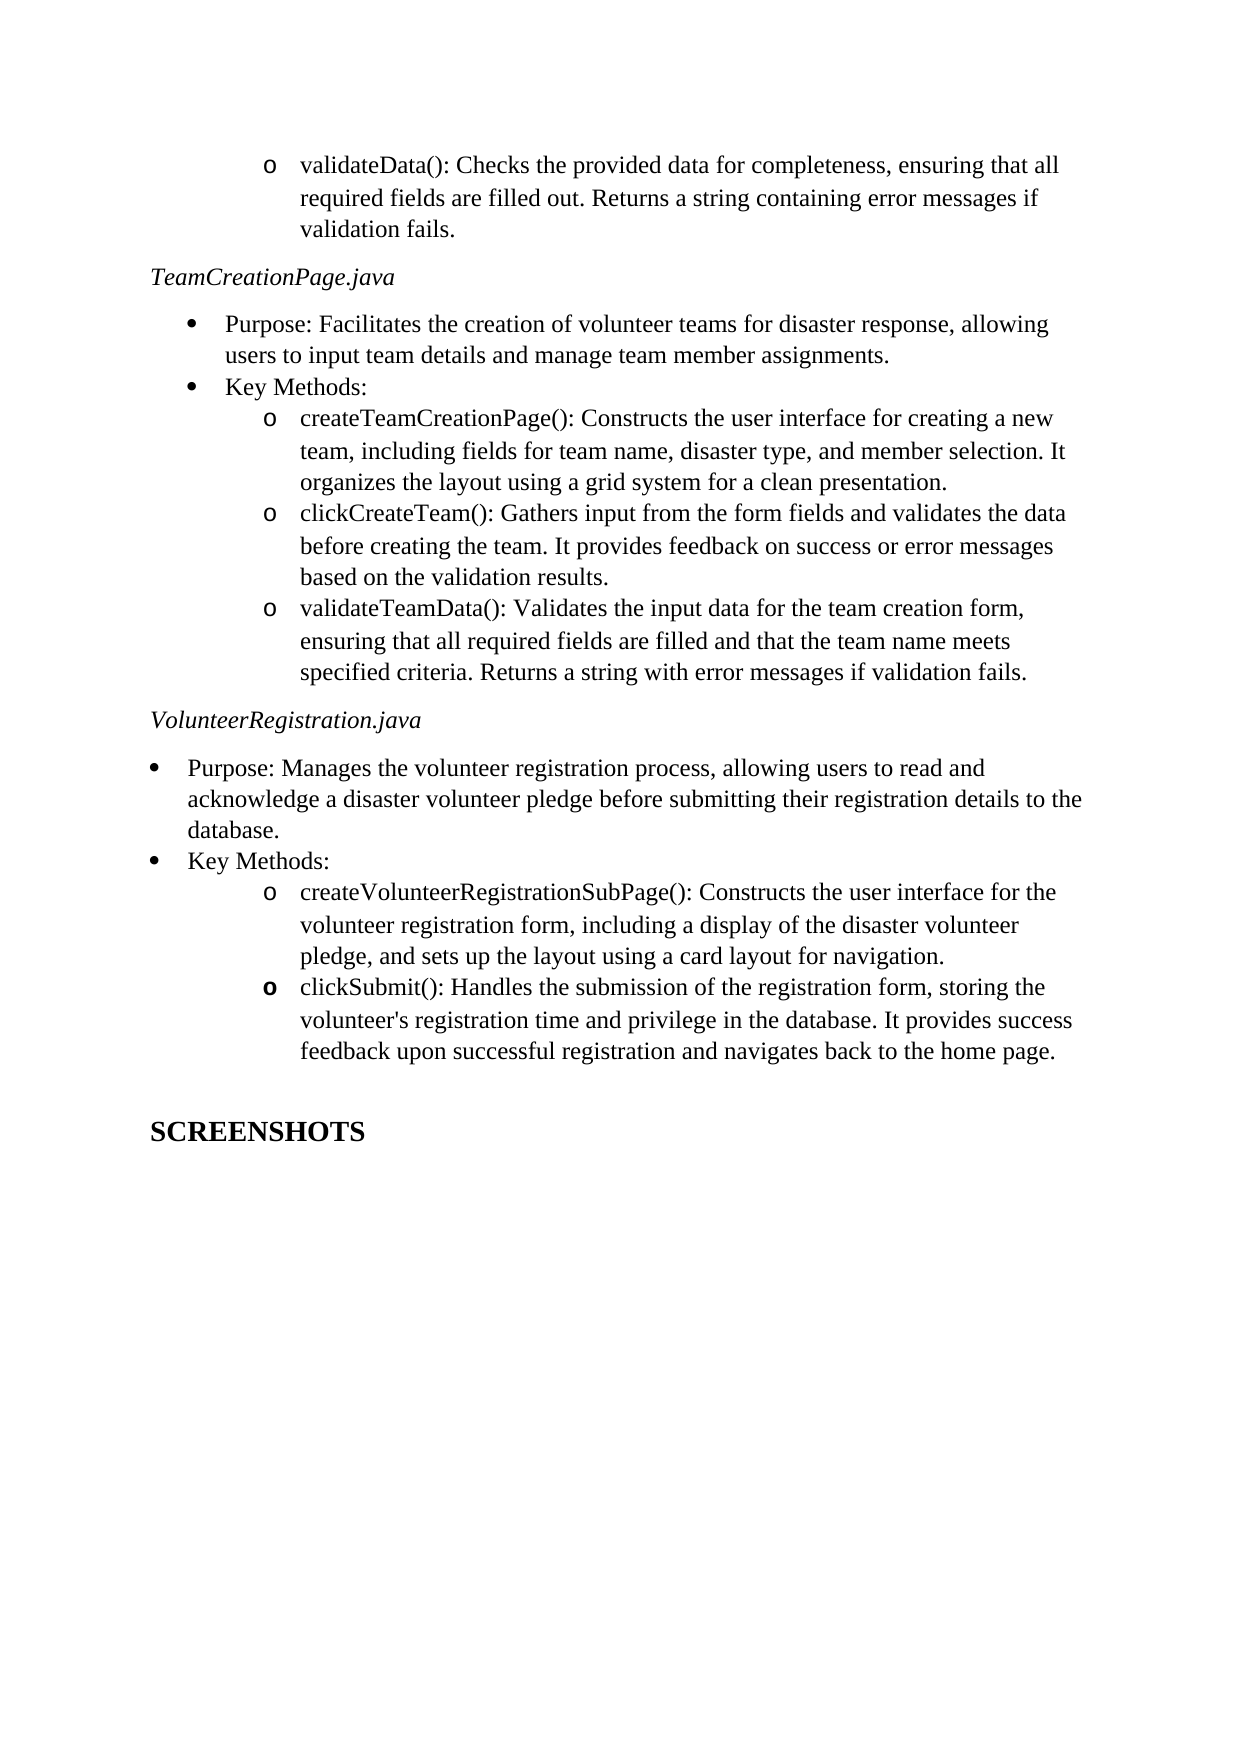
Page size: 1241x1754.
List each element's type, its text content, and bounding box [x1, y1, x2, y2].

list Purpose: Facilitates the creation of volunteer teams for disaster response, allowing users to input team details and manage team member assignments. [187, 309, 1093, 369]
list Key Methods: [187, 372, 1093, 400]
list Key Methods: [150, 846, 1093, 874]
list clickSubmit(): Handles the submission of the registration form, storing the volunteer's registration time and privilege in the database. It provides success feedback upon successful registration and navigates back to the home page. [262, 972, 1093, 1095]
list Purpose: Manages the volunteer registration process, allowing users to read and acknowledge a disaster volunteer pledge before submitting their registration details to the database. [150, 753, 1093, 843]
list validateTeamData(): Validates the input data for the team creation form, ensuring that all required fields are filled and that the team name meets specified criteria. Returns a string with error messages if validation fails. [262, 593, 1093, 686]
text VolunteerRegistration.java [150, 705, 1093, 734]
text TeamCreationPage.java [150, 262, 1093, 291]
list createTeamCreationPage(): Constructs the user interface for creating a new team, including fields for team name, disaster type, and member selection. It organizes the layout using a grid system for a clean presentation. [262, 403, 1093, 496]
list createVolunteerRegistrationSubPage(): Constructs the user interface for the volunteer registration form, including a display of the disaster volunteer pledge, and sets up the layout using a card layout for navigation. [262, 877, 1093, 970]
list clickCreateTeam(): Gathers input from the form fields and validates the data before creating the team. It provides feedback on success or error messages based on the validation results. [262, 498, 1093, 591]
text SCREENSHOTS [150, 1114, 1093, 1148]
list validateData(): Checks the provided data for completeness, ensuring that all required fields are filled out. Returns a string containing error messages if validation fails. [262, 150, 1093, 243]
